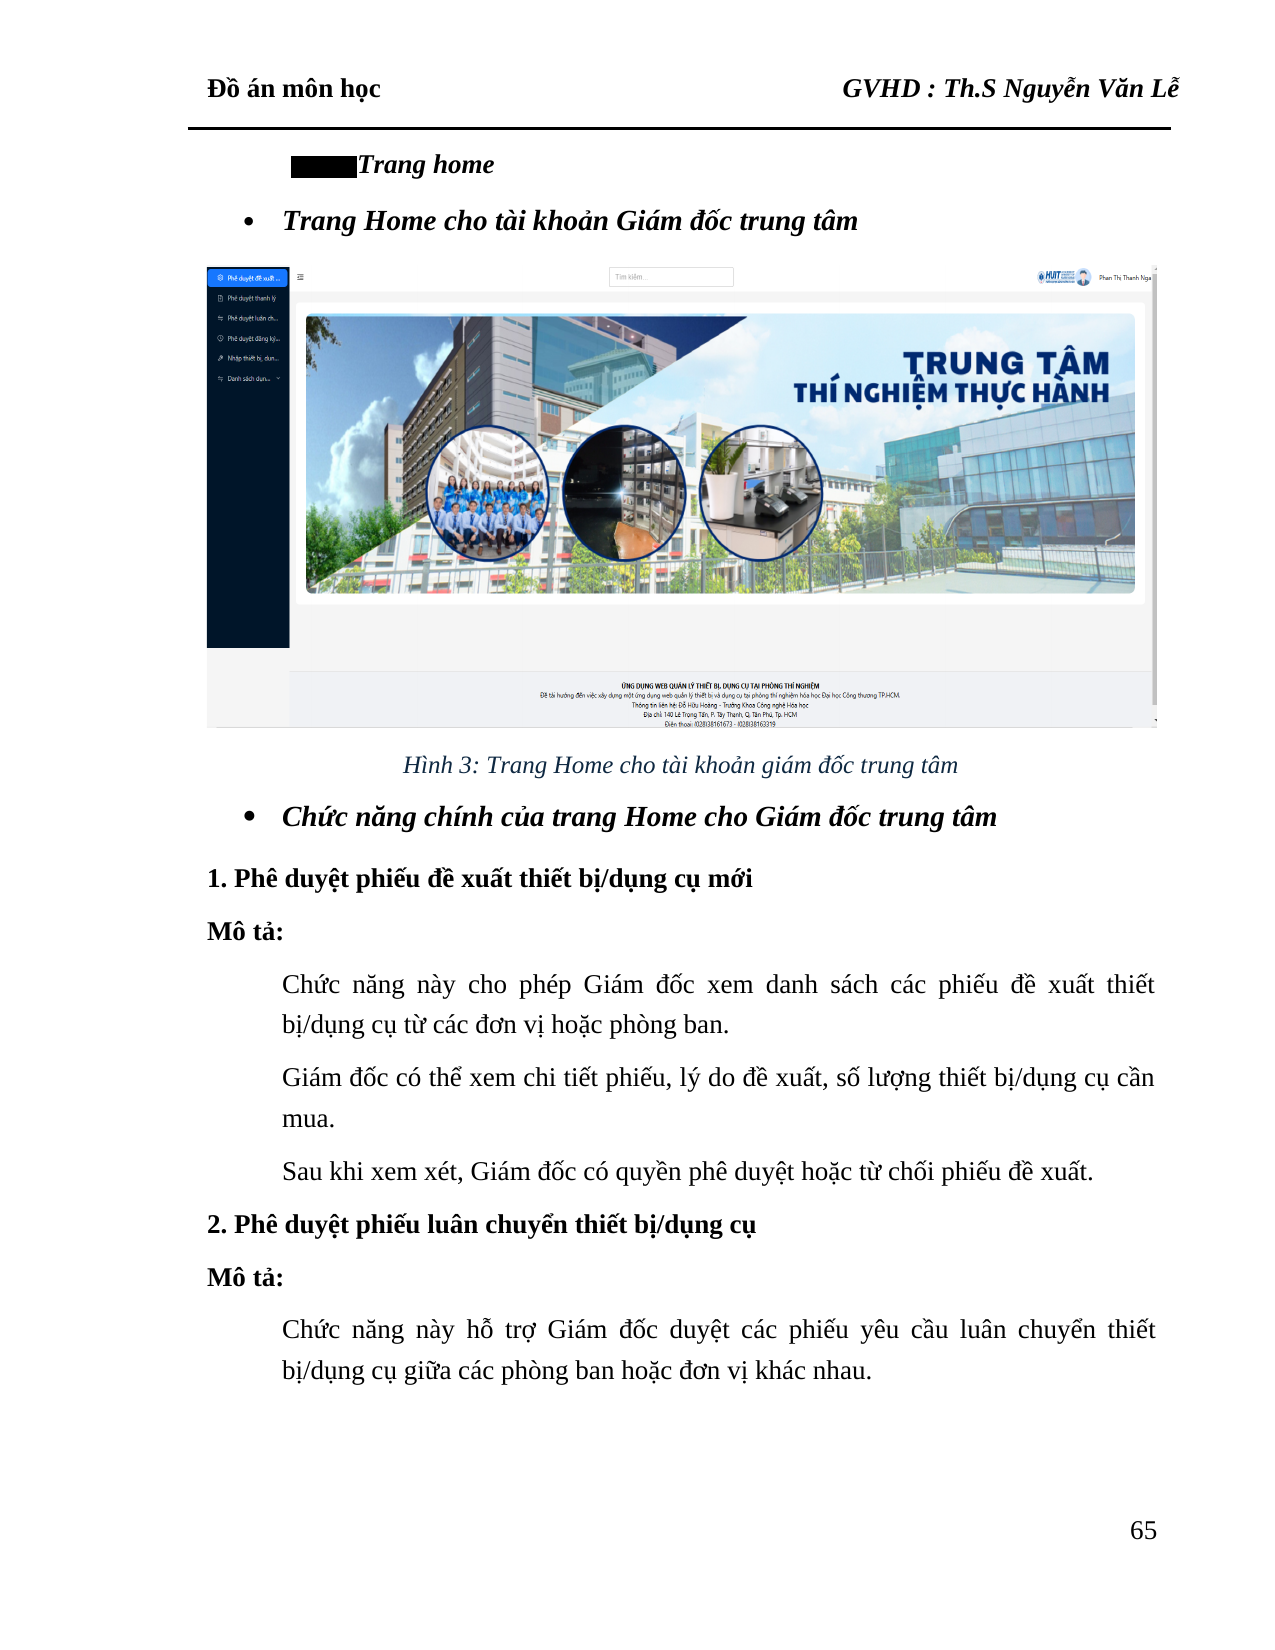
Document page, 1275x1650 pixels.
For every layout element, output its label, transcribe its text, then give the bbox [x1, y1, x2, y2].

text Trang Home cho tài khoản Giám đốc trung tâm [244, 203, 1157, 236]
text 1. Phê duyệt phiếu đề xuất thiết bị/dụng cụ mới [207, 862, 1157, 893]
text Giám đốc có thể xem chi tiết phiếu, lý do đề xuất, số lượng thiết bị/dụng cụ cần mua. [282, 1061, 1157, 1133]
text Sau khi xem xét, Giám đốc có quyền phê duyệt hoặc từ chối phiếu đề xuất. [282, 1155, 1157, 1186]
subtitle Trang home [291, 148, 1157, 179]
text Chức năng này hỗ trợ Giám đốc duyệt các phiếu yêu cầu luân chuyển thiết bị/dụng cụ giữa các phòng ban hoặc đơn vị khác nhau. [282, 1313, 1157, 1385]
text Chức năng chính của trang Home cho Giám đốc trung tâm [244, 799, 1157, 833]
text Chức năng này cho phép Giám đốc xem danh sách các phiếu đề xuất thiết bị/dụng cụ từ các đơn vị hoặc phòng ban. [282, 968, 1157, 1040]
picture [206, 265, 1157, 728]
text 2. Phê duyệt phiếu luân chuyển thiết bị/dụng cụ [207, 1208, 1157, 1239]
text Mô tả: [207, 915, 1157, 946]
text Mô tả: [207, 1261, 1157, 1292]
